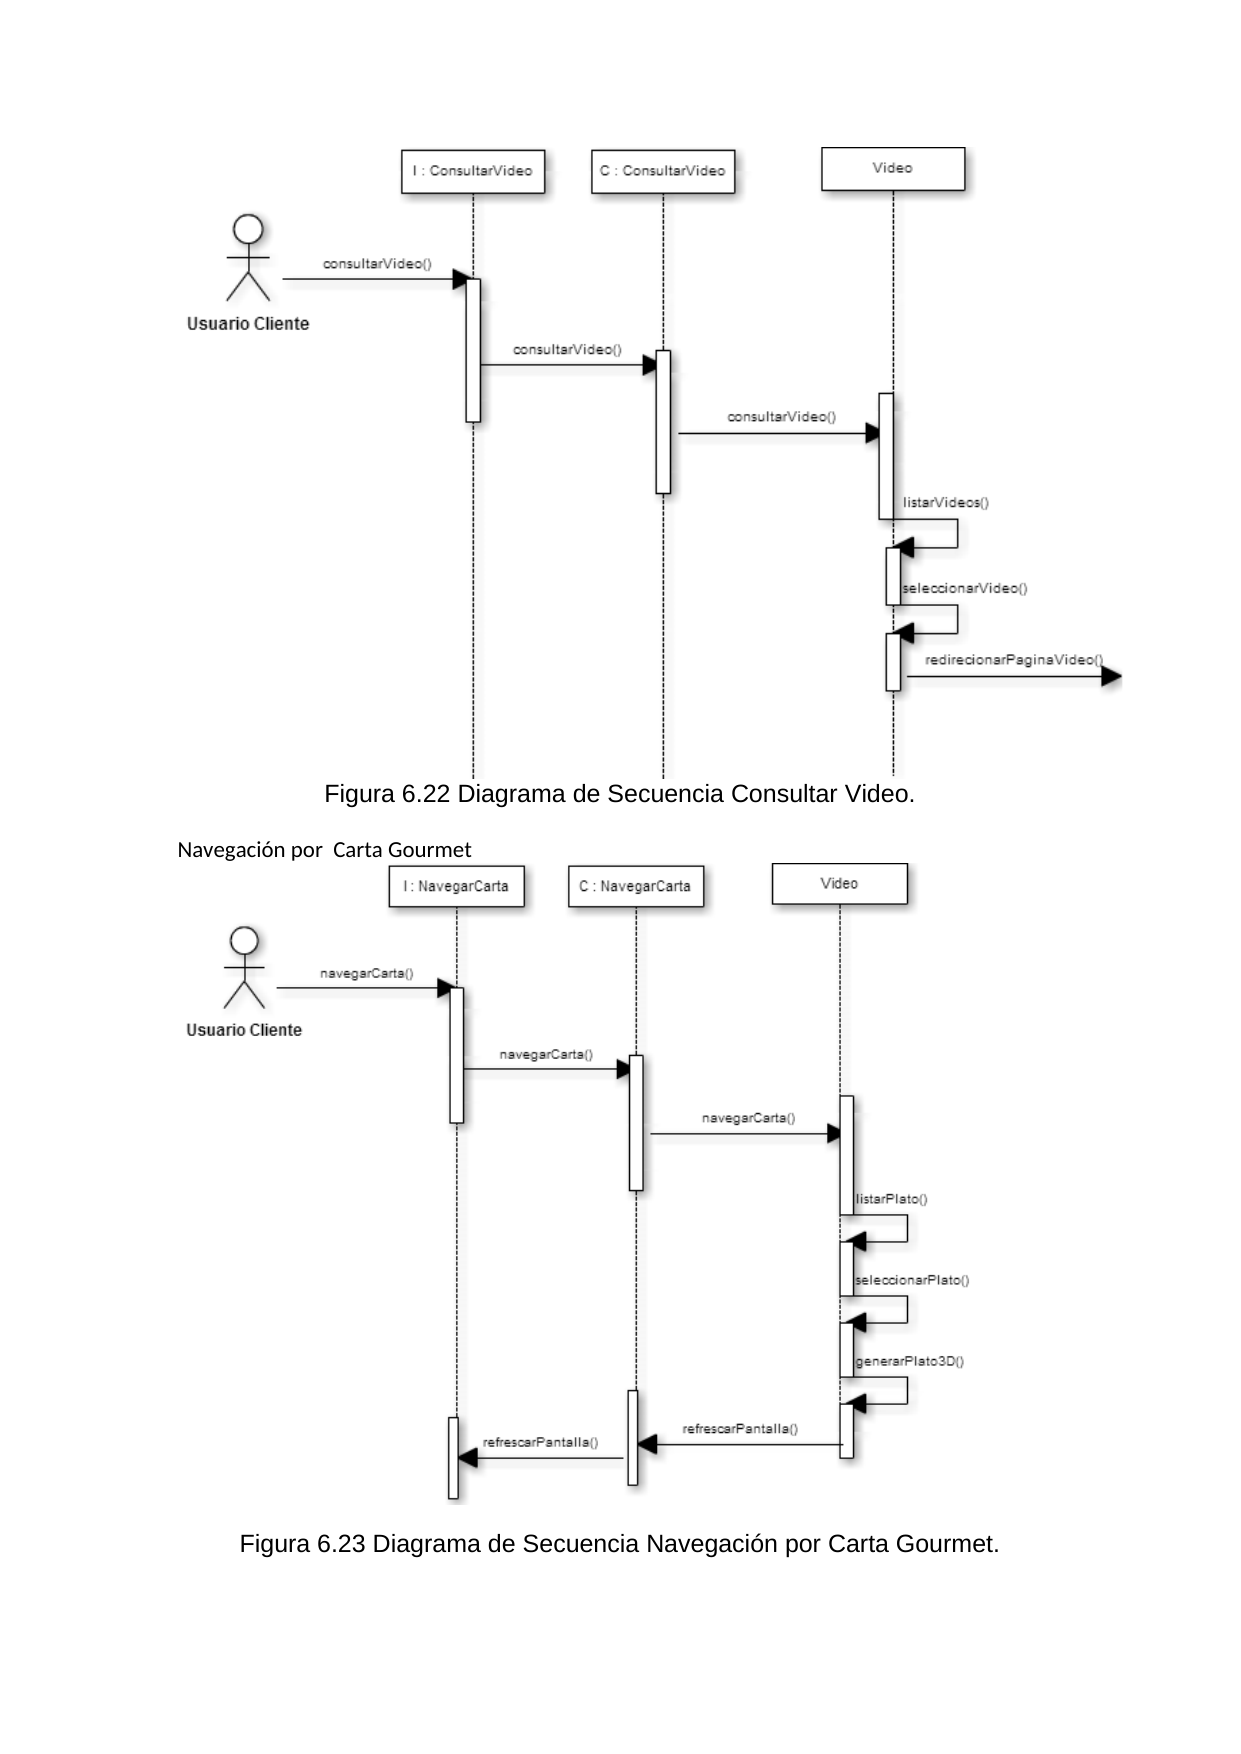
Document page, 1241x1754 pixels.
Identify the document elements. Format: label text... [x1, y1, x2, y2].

text Figura 6.22 Diagrama de Secuencia Consultar Video. [177, 779, 1063, 808]
text Navegación por Carta Gourmet [177, 836, 1063, 864]
picture [177, 147, 1123, 779]
picture [177, 863, 1046, 1505]
text Figura 6.23 Diagrama de Secuencia Navegación por Carta Gourmet. [177, 1529, 1063, 1558]
